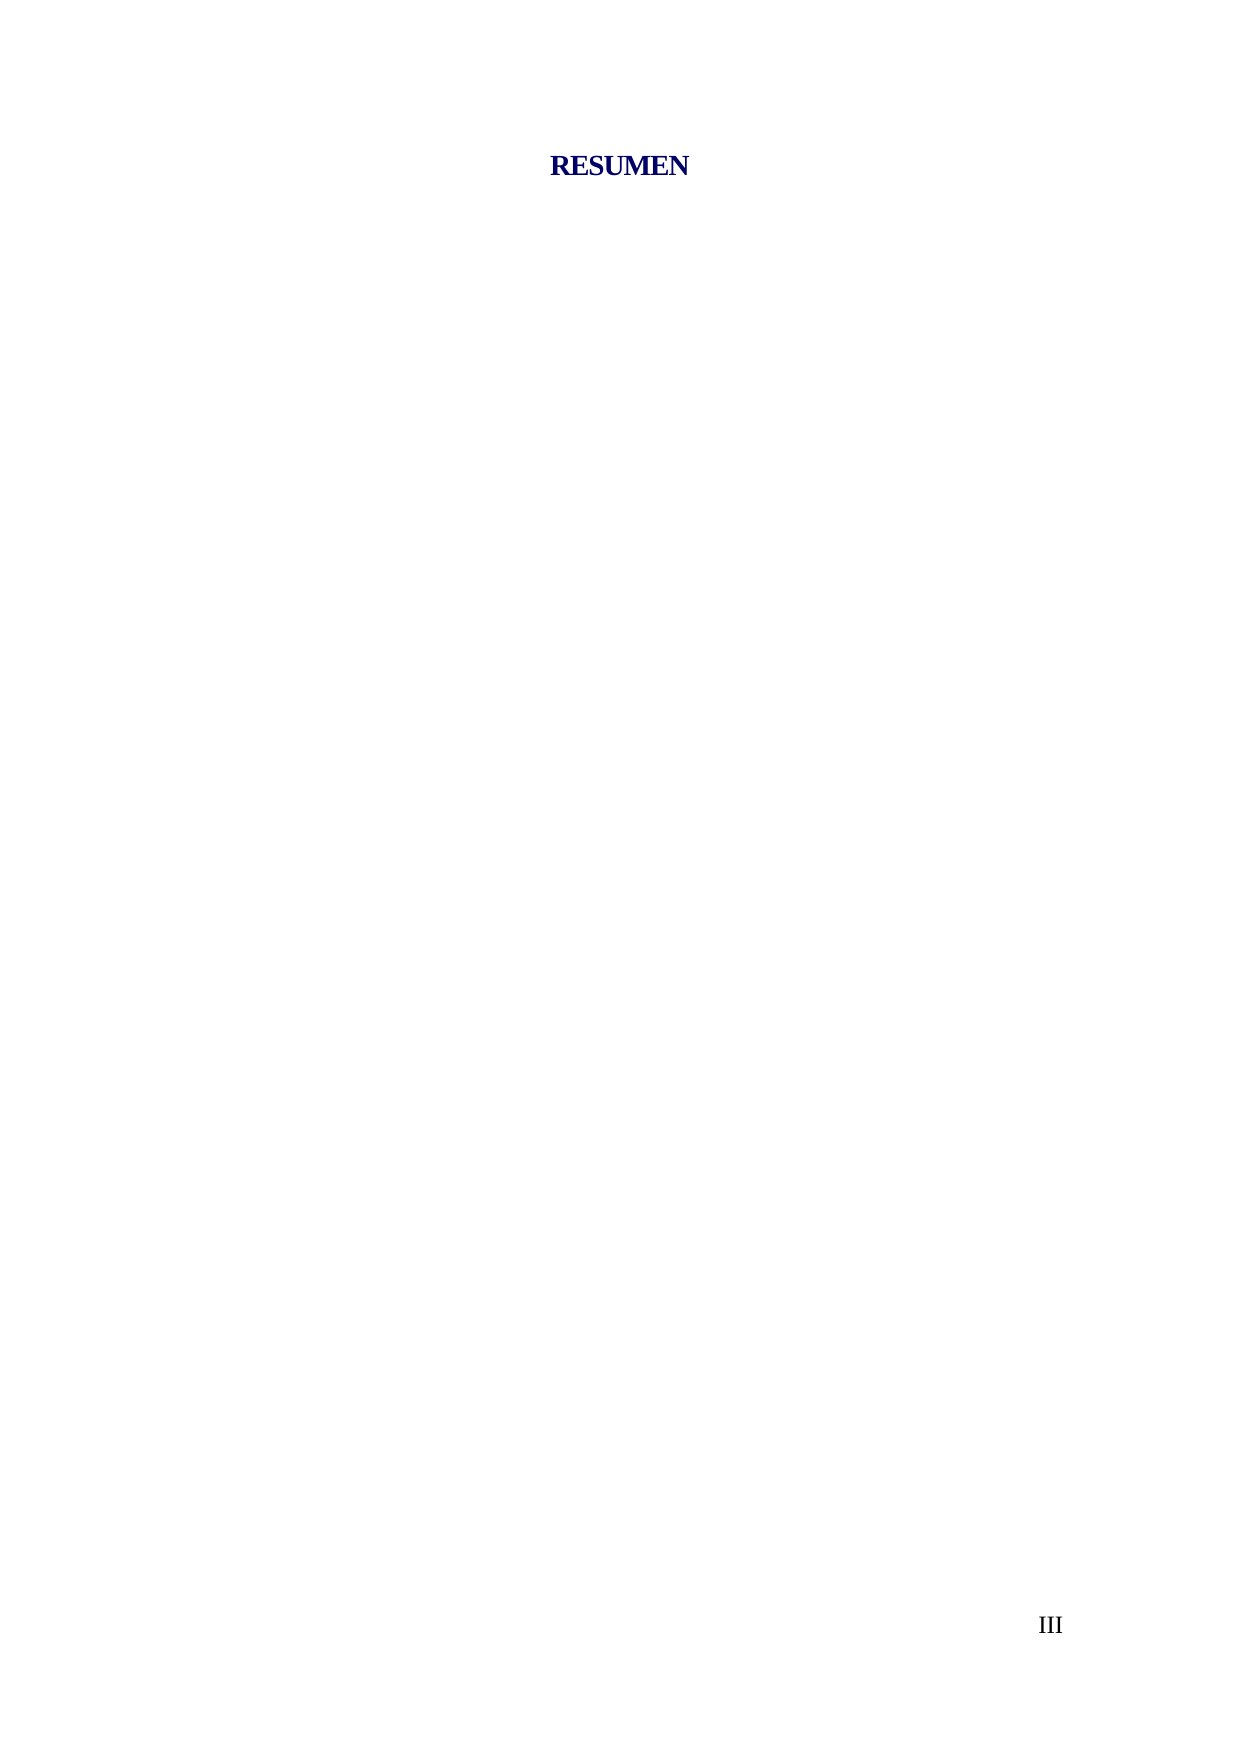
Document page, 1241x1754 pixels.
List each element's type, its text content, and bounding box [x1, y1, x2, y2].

title Resumen [177, 148, 1063, 181]
